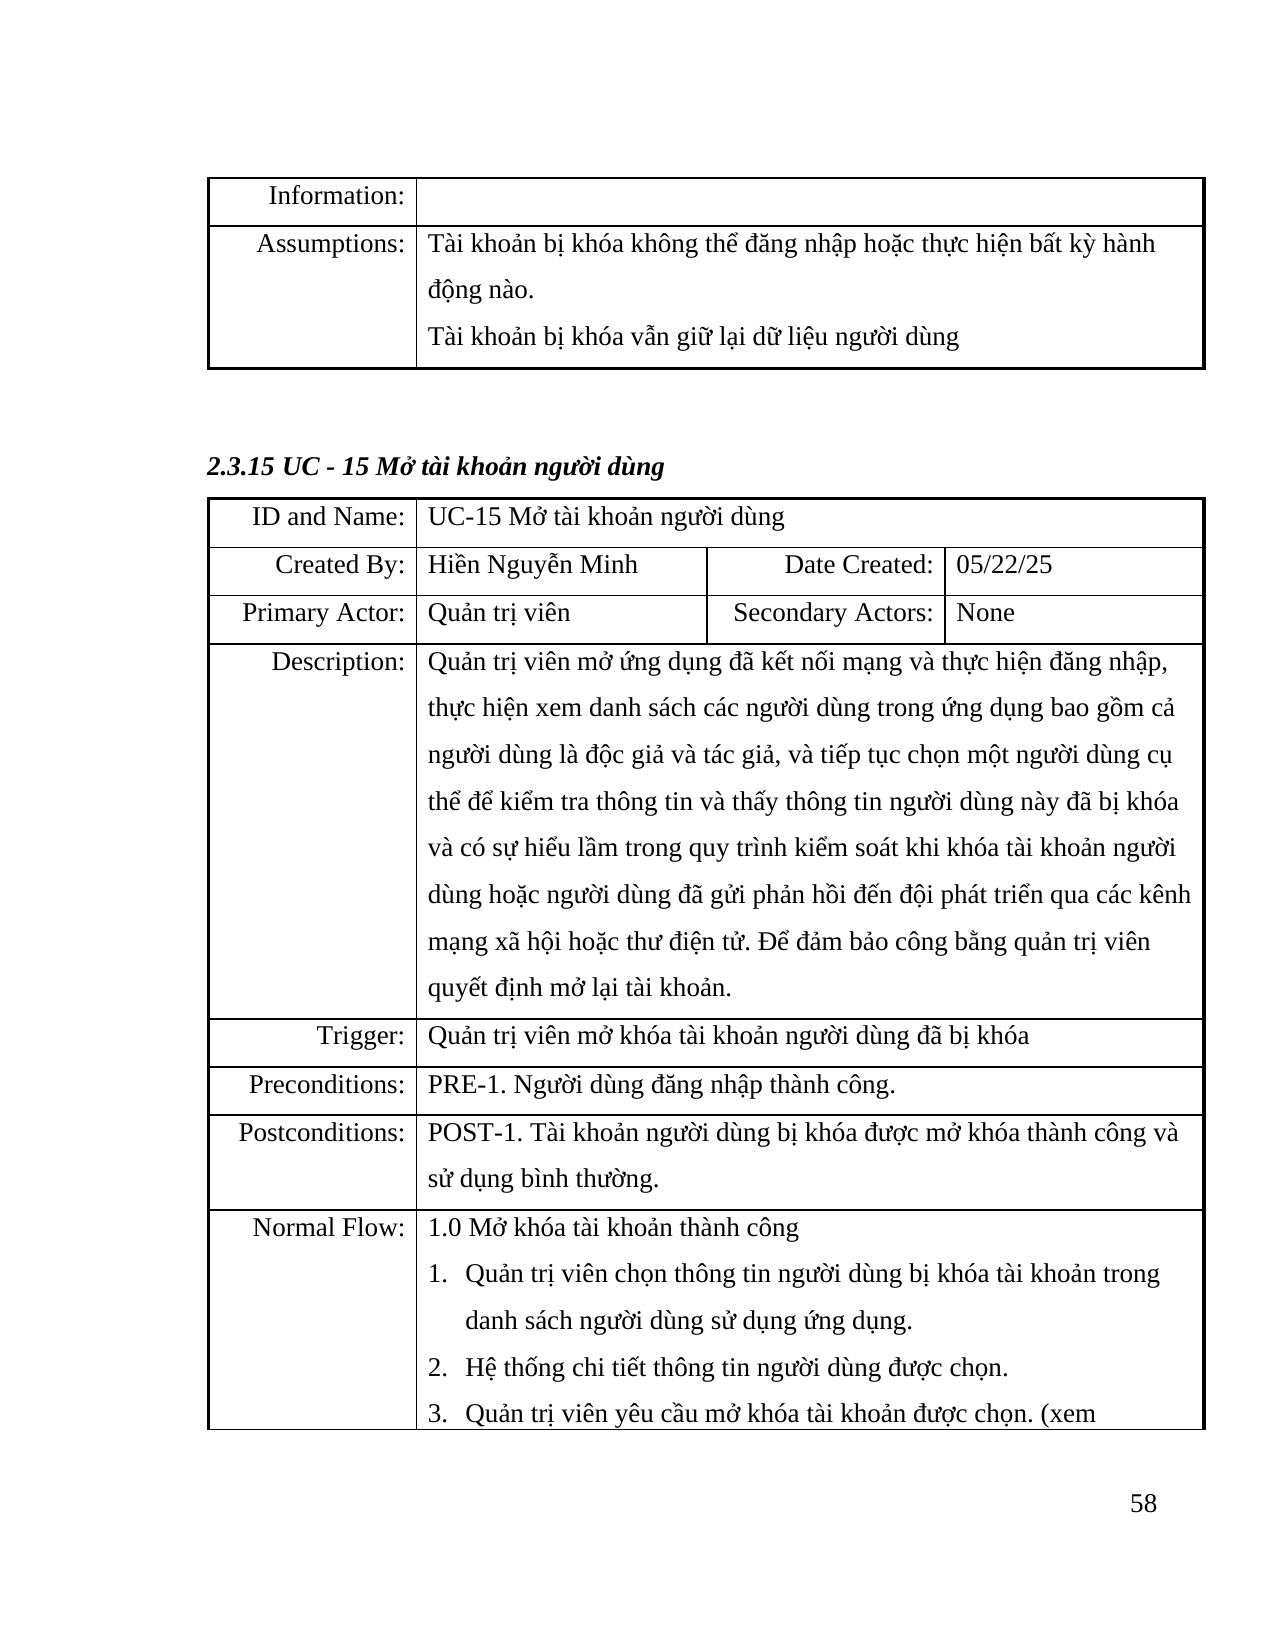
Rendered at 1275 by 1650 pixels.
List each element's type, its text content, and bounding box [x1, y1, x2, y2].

table_cell POST-1. Tài khoản người dùng bị khóa được mở khóa thành công và sử dụng bình thường. [417, 1116, 1202, 1209]
table_cell Date Created: [708, 548, 944, 595]
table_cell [417, 179, 1202, 225]
table_cell Description: [210, 645, 416, 1018]
table_cell 05/22/25 [946, 548, 1202, 595]
table_cell Preconditions: [210, 1068, 416, 1114]
table_cell Quản trị viên mở khóa tài khoản người dùng đã bị khóa [417, 1020, 1202, 1066]
table_cell Hiền Nguyễn Minh [417, 548, 706, 595]
table_cell Quản trị viên [417, 596, 706, 643]
table_header ID and Name: [210, 500, 416, 547]
table_cell Postconditions: [210, 1116, 416, 1209]
table_cell Created By: [210, 548, 416, 595]
table_cell Assumptions: [210, 227, 416, 367]
table_header UC-15 Mở tài khoản người dùng [417, 500, 1202, 547]
table_cell Other Information: [210, 179, 416, 225]
subtitle UC - 15 Mở tài khoản người dùng [207, 450, 1157, 481]
table_cell Trigger: [210, 1020, 416, 1066]
table_cell Tài khoản bị khóa không thể đăng nhập hoặc thực hiện bất kỳ hành động nào. Tài khoản bị khóa vẫn giữ lại dữ liệu người dùng [417, 227, 1202, 367]
table_cell Quản trị viên mở ứng dụng đã kết nối mạng và thực hiện đăng nhập, thực hiện xem danh sách các người dùng trong ứng dụng bao gồm cả người dùng là độc giả và tác giả, và tiếp tục chọn một người dùng cụ thể để kiểm tra thông tin và thấy thông tin người dùng này đã bị khóa và có sự hiểu lầm trong quy trình kiểm soát khi khóa tài khoản người dùng hoặc người dùng đã gửi phản hồi đến đội phát triển qua các kênh mạng xã hội hoặc thư điện tử. Để đảm bảo công bằng quản trị viên quyết định mở lại tài khoản. [417, 645, 1202, 1018]
table_cell Normal Flow: [210, 1211, 416, 1429]
table_cell Primary Actor: [210, 596, 416, 643]
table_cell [417, 1211, 1202, 1429]
table_cell None [946, 596, 1202, 643]
table_cell Secondary Actors: [708, 596, 944, 643]
table_cell PRE-1. Người dùng đăng nhập thành công. [417, 1068, 1202, 1114]
